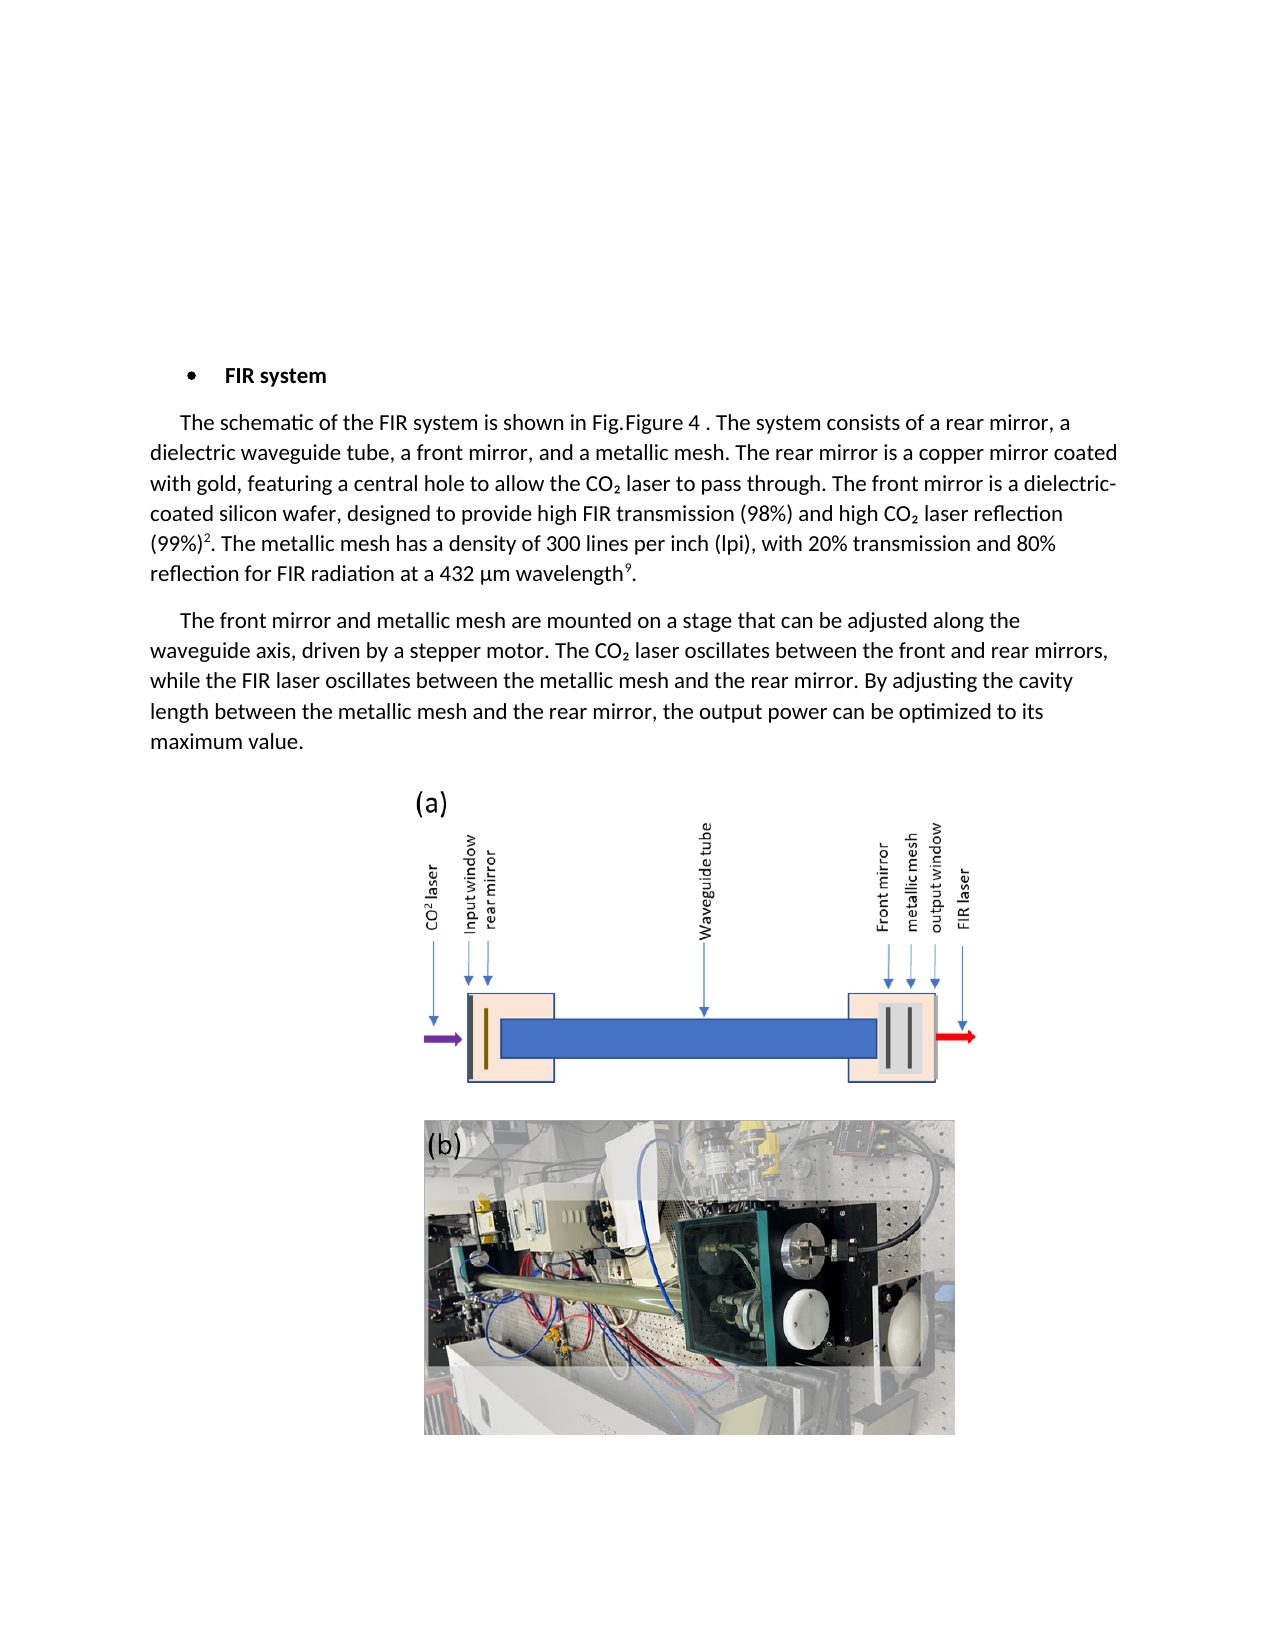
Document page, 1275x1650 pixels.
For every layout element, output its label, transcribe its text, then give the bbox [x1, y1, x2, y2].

text The front mirror and metallic mesh are mounted on a stage that can be adjusted along the waveguide axis, driven by a stepper motor. The CO₂ laser oscillates between the front and rear mirrors, while the FIR laser oscillates between the metallic mesh and the rear mirror. By adjusting the cavity length between the metallic mesh and the rear mirror, the output power can be optimized to its maximum value. [150, 606, 1125, 755]
picture [396, 773, 984, 1435]
text The schematic of the FIR system is shown in Fig.4 . The system consists of a rear mirror, a dielectric waveguide tube, a front mirror, and a metallic mesh. The rear mirror is a copper mirror coated with gold, featuring a central hole to allow the CO₂ laser to pass through. The front mirror is a dielectric-coated silicon wafer, designed to provide high FIR transmission (98%) and high CO₂ laser reflection (99%)2. The metallic mesh has a density of 300 lines per inch (lpi), with 20% transmission and 80% reflection for FIR radiation at a 432 μm wavelength9. [150, 408, 1125, 587]
list FIR system [187, 361, 1125, 389]
